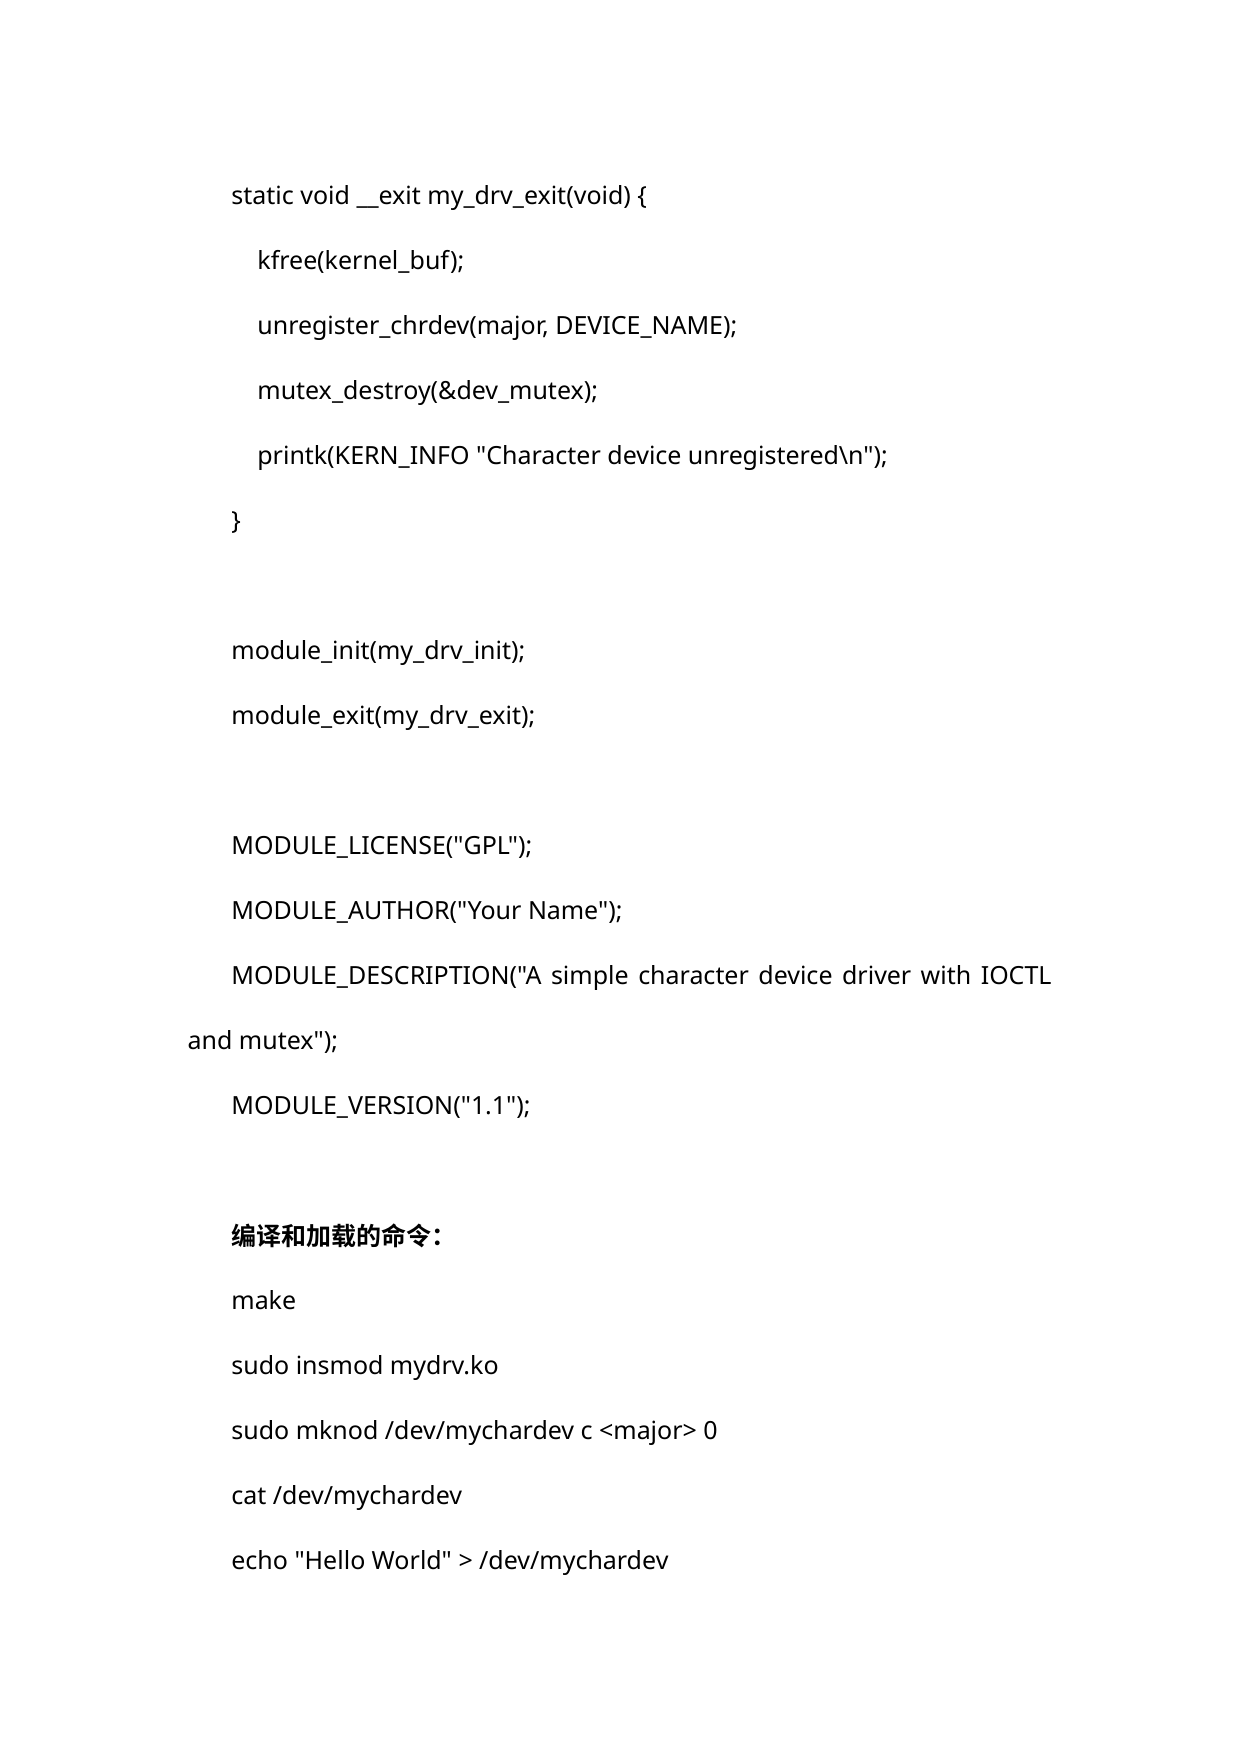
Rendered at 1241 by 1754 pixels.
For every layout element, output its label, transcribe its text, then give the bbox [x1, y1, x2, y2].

text module_init(my_drv_init); [187, 617, 1053, 682]
text make [187, 1267, 1053, 1332]
text cat /dev/mychardev [187, 1462, 1053, 1527]
text unregister_chrdev(major, DEVICE_NAME); [187, 292, 1053, 357]
text echo "Hello World" > /dev/mychardev [187, 1527, 1053, 1592]
text MODULE_AUTHOR("Your Name"); [187, 877, 1053, 942]
text MODULE_DESCRIPTION("A simple character device driver with IOCTL and mutex"); [187, 942, 1053, 1072]
text sudo insmod mydrv.ko [187, 1332, 1053, 1397]
text kfree(kernel_buf); [187, 227, 1053, 292]
text MODULE_LICENSE("GPL"); [187, 812, 1053, 877]
text static void __exit my_drv_exit(void) { [187, 162, 1053, 227]
text } [187, 487, 1053, 552]
text 编译和加载的命令： [187, 1202, 1053, 1267]
text mutex_destroy(&dev_mutex); [187, 357, 1053, 422]
text MODULE_VERSION("1.1"); [187, 1072, 1053, 1137]
text printk(KERN_INFO "Character device unregistered\n"); [187, 422, 1053, 487]
text sudo mknod /dev/mychardev c <major> 0 [187, 1397, 1053, 1462]
text module_exit(my_drv_exit); [187, 682, 1053, 747]
